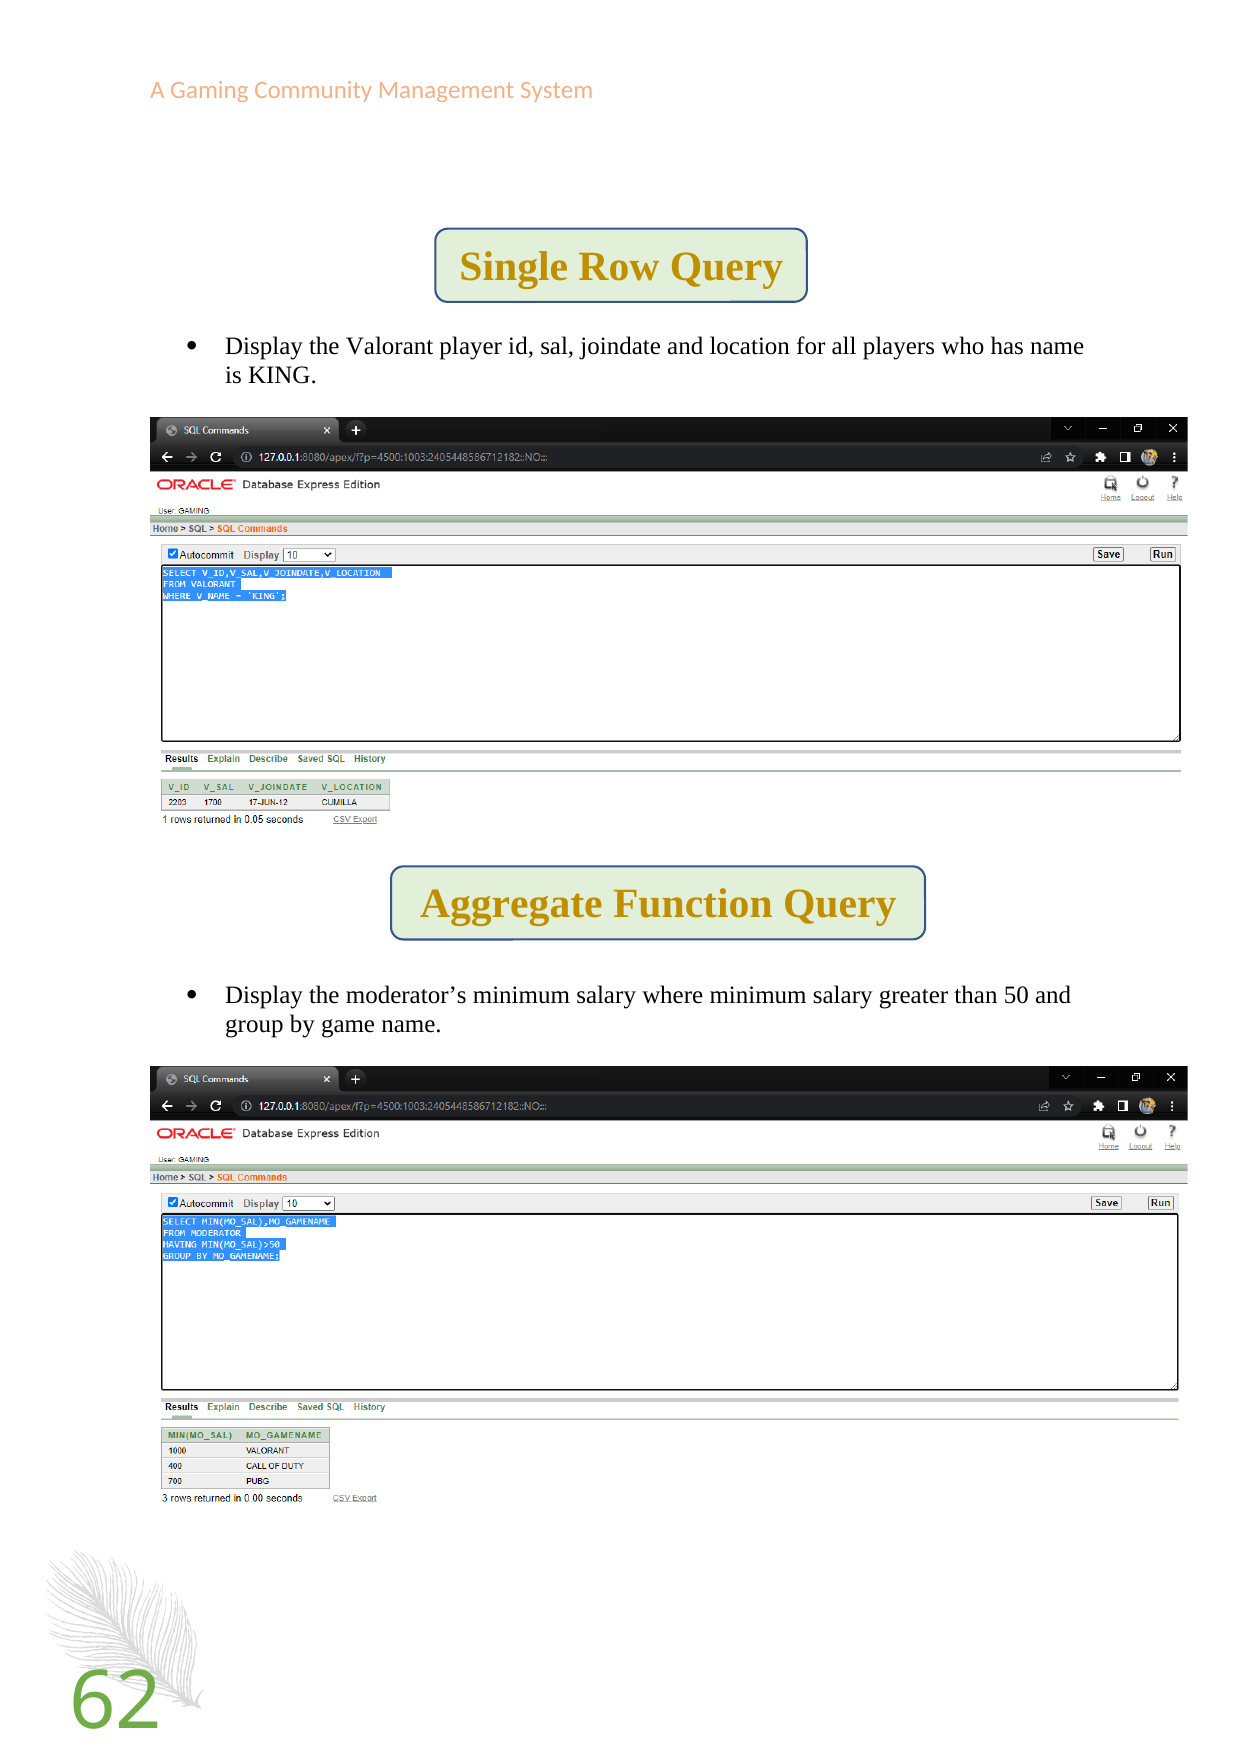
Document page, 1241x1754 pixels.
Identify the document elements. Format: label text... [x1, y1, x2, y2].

picture [150, 417, 1188, 837]
picture [150, 1066, 1188, 1511]
list Display the Valorant player id, sal, joindate and location for all players who has name is KING. [187, 331, 1090, 389]
list Display the moderator’s minimum salary where minimum salary greater than 50 and group by game name. [187, 981, 1090, 1038]
